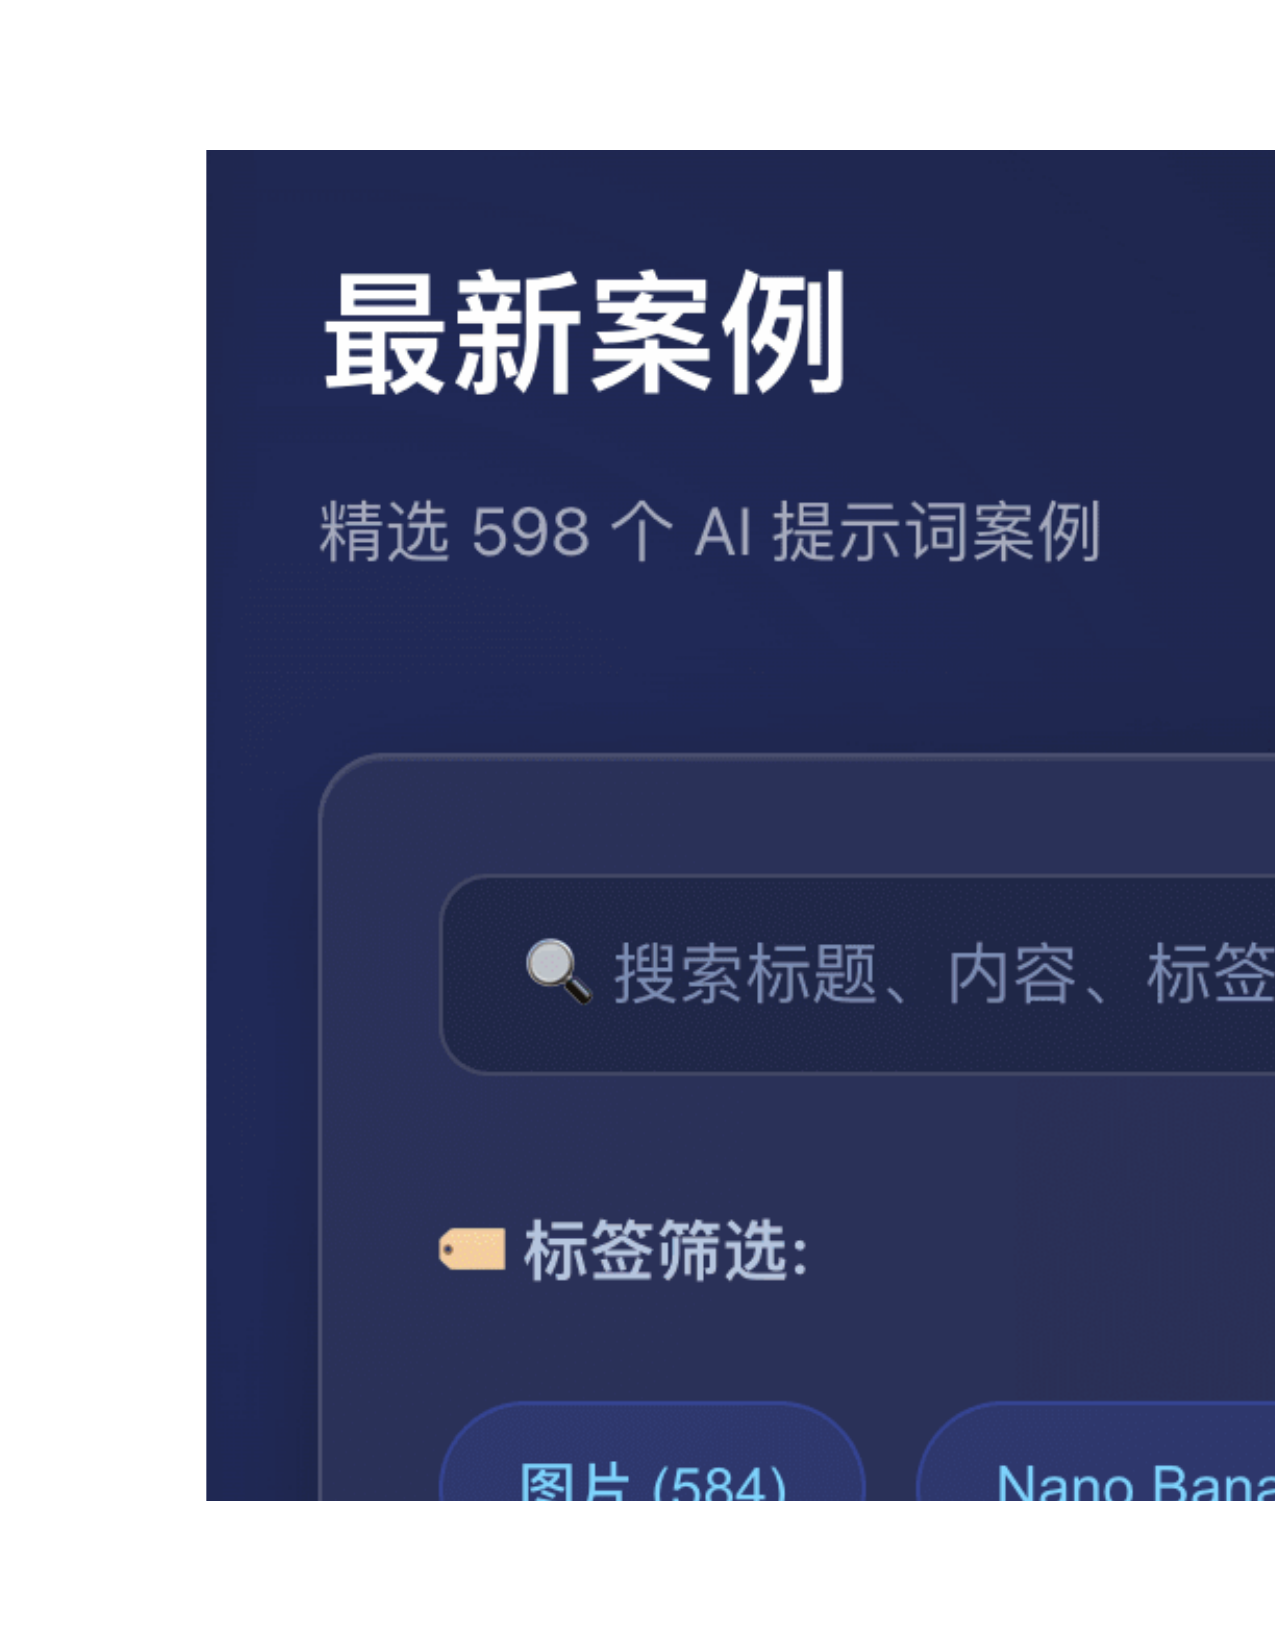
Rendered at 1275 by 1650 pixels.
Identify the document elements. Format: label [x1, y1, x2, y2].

picture [206, 150, 1275, 1501]
